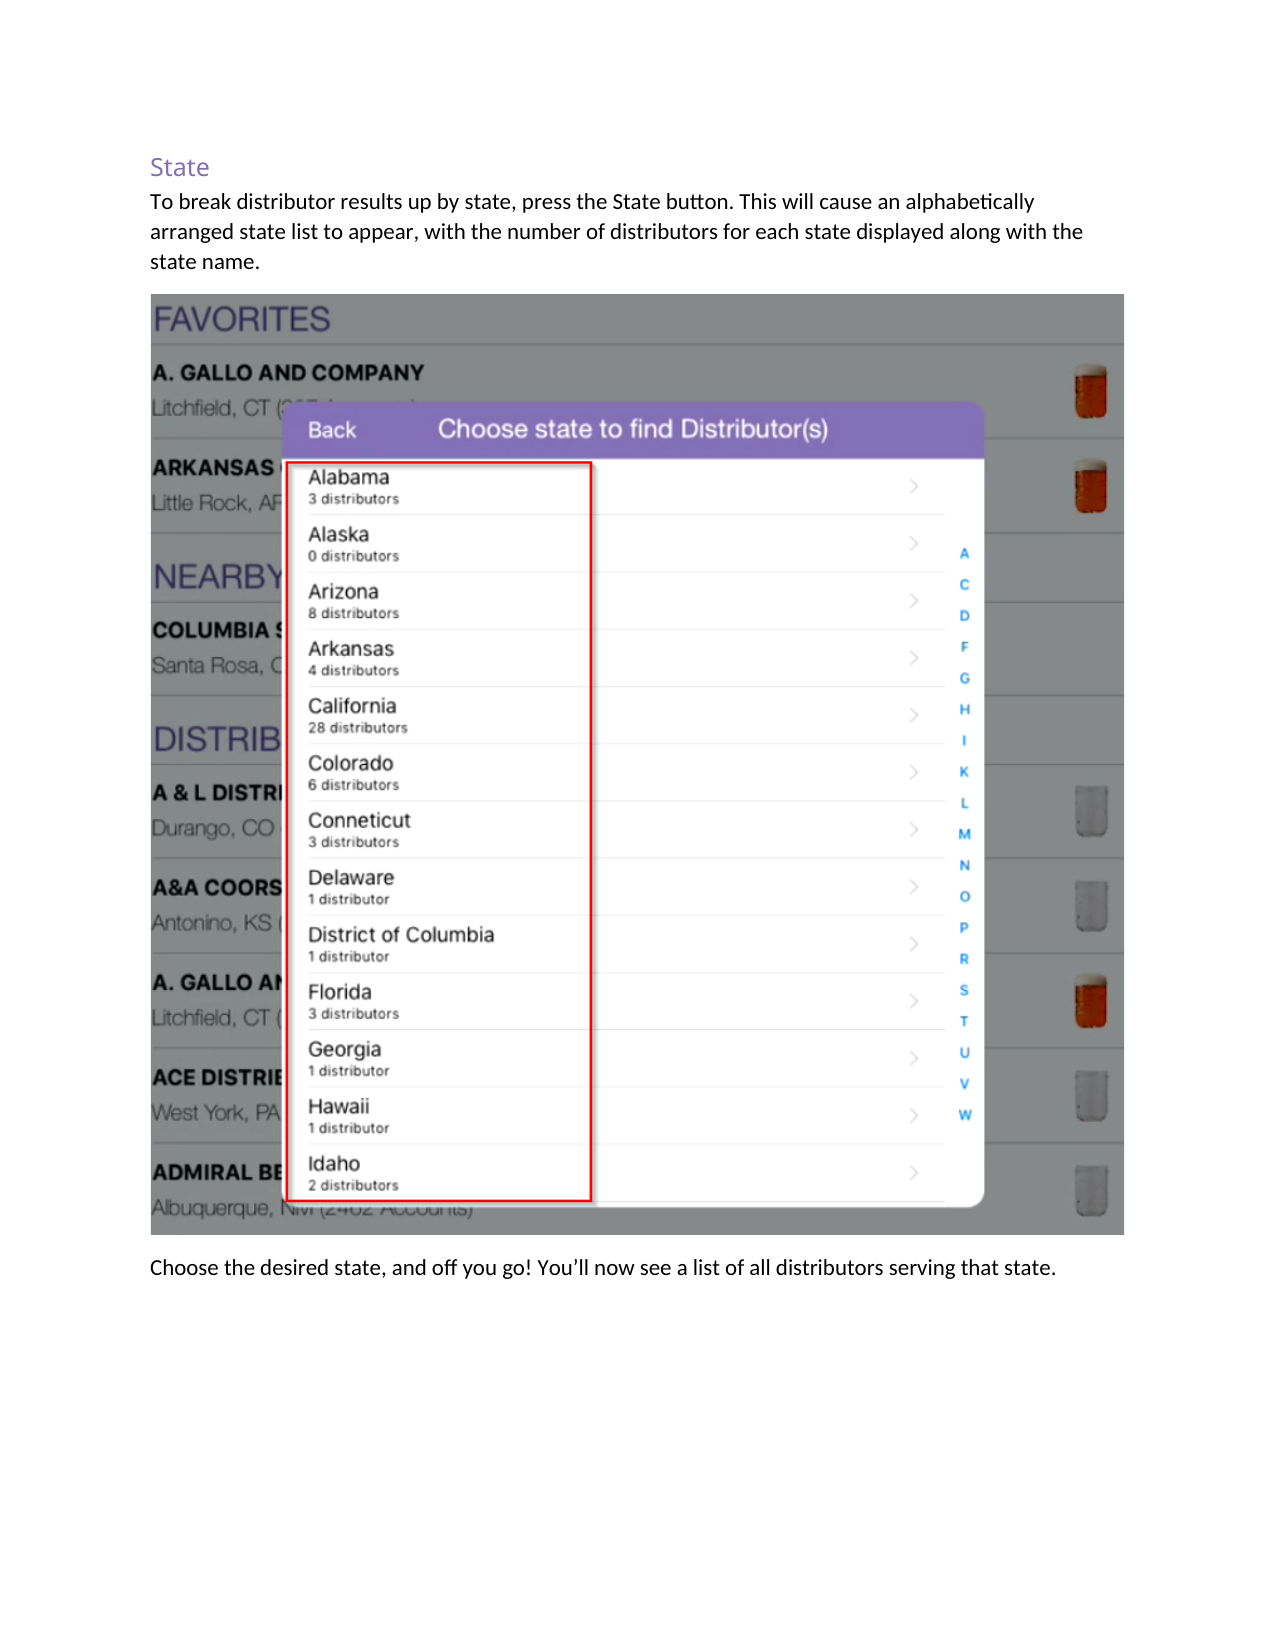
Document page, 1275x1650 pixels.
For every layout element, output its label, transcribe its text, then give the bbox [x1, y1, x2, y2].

picture [150, 294, 1125, 1235]
subtitle State [150, 150, 1125, 184]
text Choose the desired state, and off you go! You’ll now see a list of all distributors serving that state. [150, 1253, 1125, 1282]
text To break distributor results up by state, press the State button. This will cause an alphabetically arranged state list to appear, with the number of distributors for each state displayed along with the state name. [150, 187, 1125, 275]
